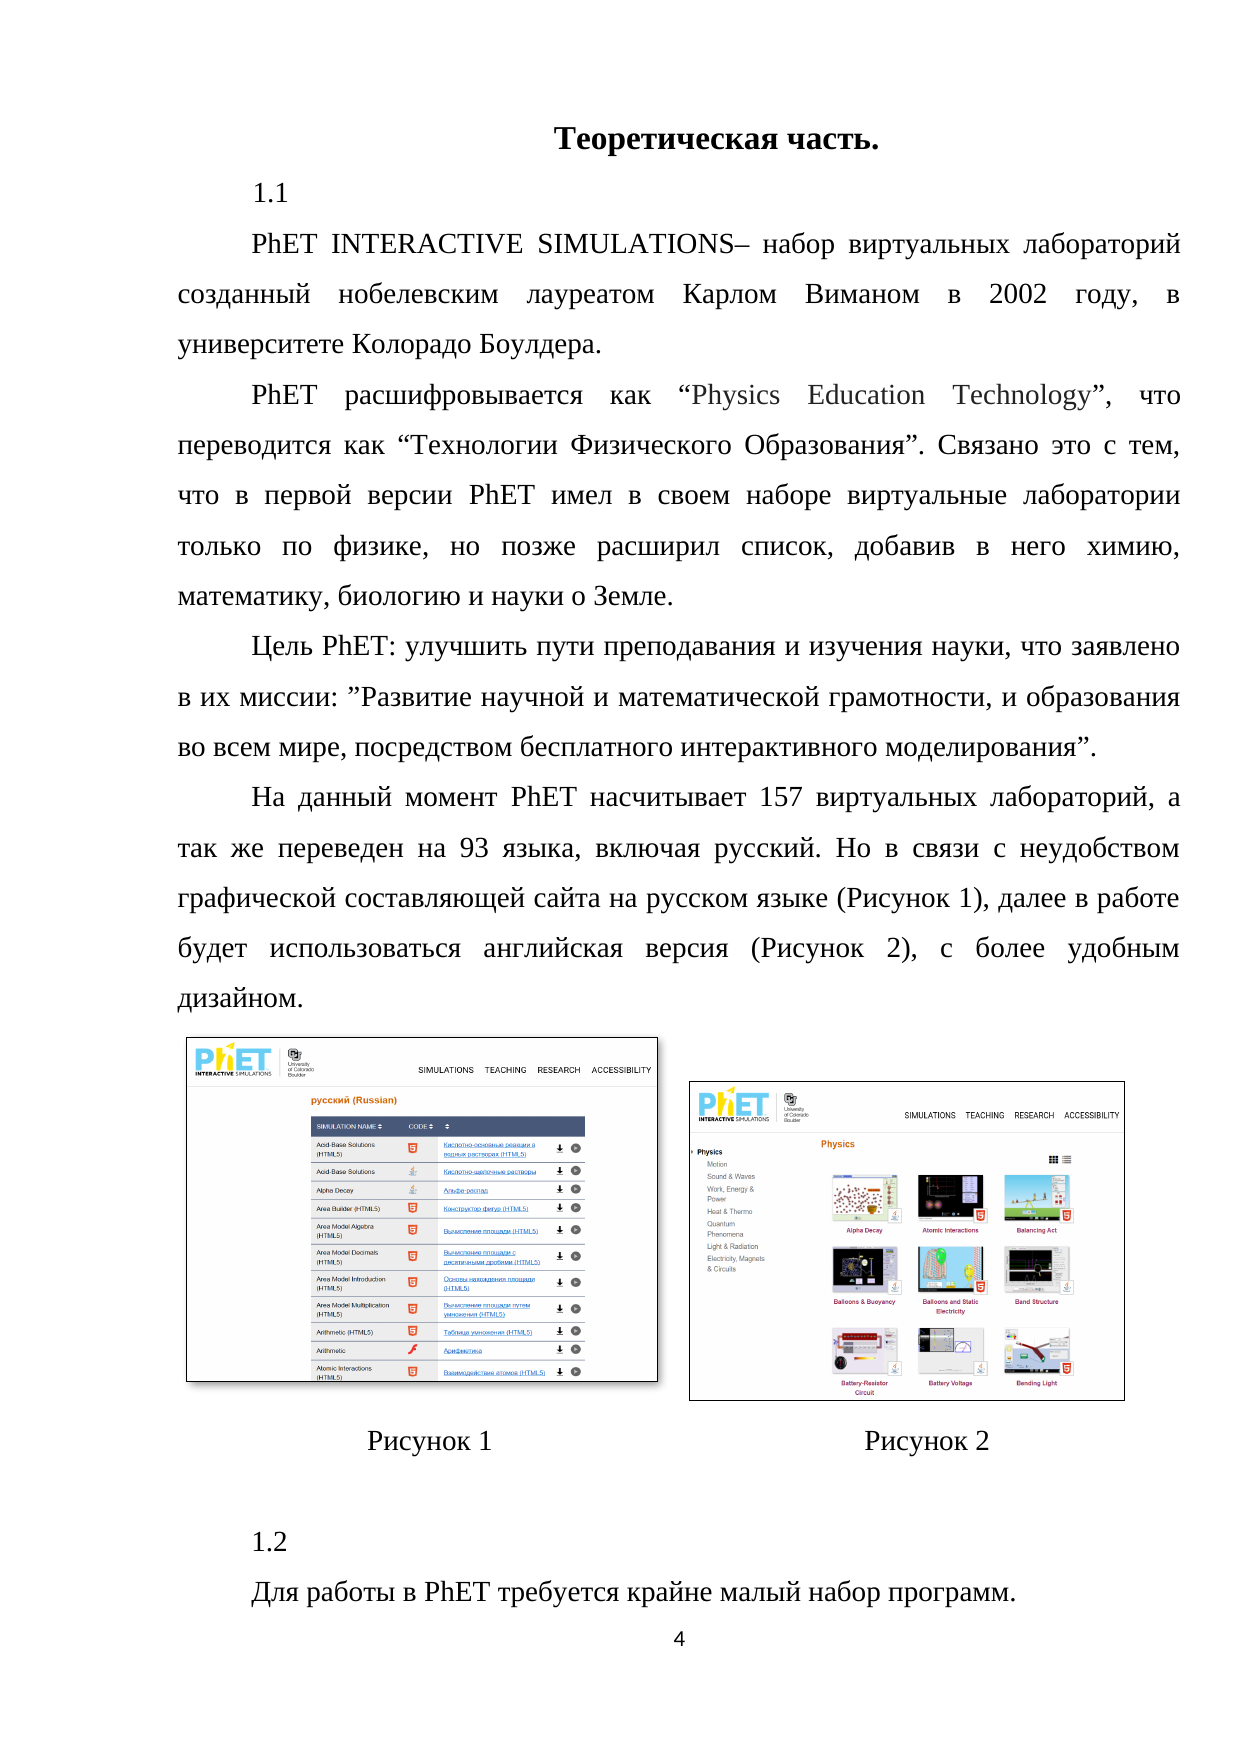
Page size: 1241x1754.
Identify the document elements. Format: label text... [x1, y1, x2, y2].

text 1.2 [177, 1524, 1181, 1557]
list 1.1 [252, 176, 1181, 209]
list PhET расшифровывается как “Physics Education Technology”, что переводится как “Технологии Физического Образования”. Связано это с тем, что в первой версии PhET имел в своем наборе виртуальные лаборатории только по физике, но позже расширил список, добавив в него химию, математику, биологию и науки о Земле. [177, 377, 1181, 612]
list PhET INTERACTIVE SIMULATIONS– набор виртуальных лабораторий созданный нобелевским лауреатом Карлом Виманом в 2002 году, в университете Колорадо Боулдера. [177, 226, 1181, 360]
list Цель PhET: улучшить пути преподавания и изучения науки, что заявлено в их миссии: ”Развитие научной и математической грамотности, и образования во всем мире, посредством бесплатного интерактивного моделирования”. [177, 628, 1181, 763]
text Для работы в PhET требуется крайне малый набор программ. [177, 1574, 1181, 1608]
text Рисунок 1 Рисунок 2 [177, 1423, 1181, 1457]
list Теоретическая часть. [252, 118, 1181, 156]
picture [690, 1082, 1124, 1400]
picture [187, 1038, 657, 1381]
